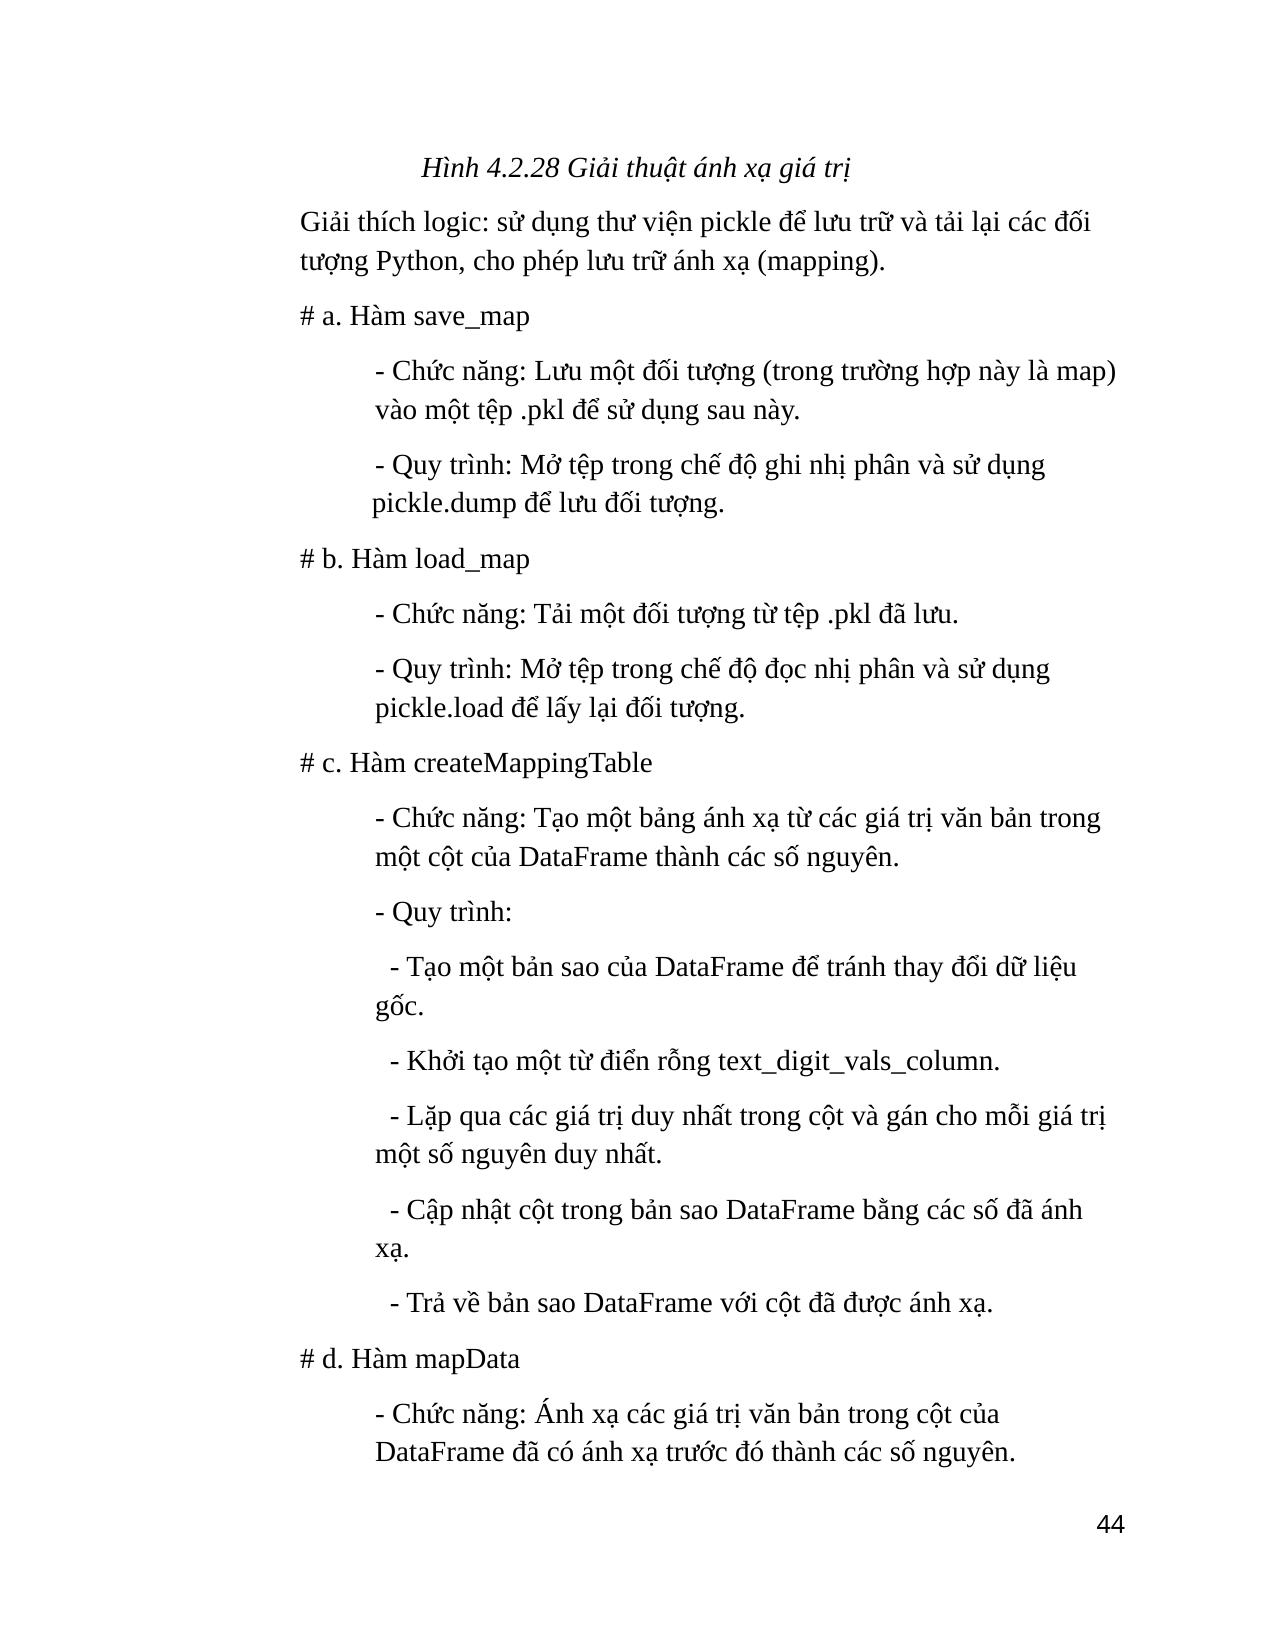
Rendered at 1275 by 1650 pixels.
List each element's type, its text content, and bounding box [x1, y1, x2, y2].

text # c. Hàm createMappingTable [300, 745, 1125, 778]
text - Lặp qua các giá trị duy nhất trong cột và gán cho mỗi giá trị một số nguyên duy nhất. [375, 1098, 1125, 1170]
text # a. Hàm save_map [225, 298, 1125, 332]
text - Quy trình: Mở tệp trong chế độ ghi nhị phân và sử dụng pickle.dump để lưu đối tượng. [372, 447, 1125, 519]
text - Chức năng: Ánh xạ các giá trị văn bản trong cột của DataFrame đã có ánh xạ trước đó thành các số nguyên. [375, 1396, 1125, 1468]
text - Tạo một bản sao của DataFrame để tránh thay đổi dữ liệu gốc. [375, 949, 1125, 1021]
text - Chức năng: Tải một đối tượng từ tệp .pkl đã lưu. [375, 596, 1125, 629]
text # d. Hàm mapData [300, 1341, 1125, 1374]
text - Chức năng: Tạo một bảng ánh xạ từ các giá trị văn bản trong một cột của DataFrame thành các số nguyên. [375, 800, 1125, 872]
text - Khởi tạo một từ điển rỗng text_digit_vals_column. [375, 1043, 1125, 1076]
text Giải thích logic: sử dụng thư viện pickle để lưu trữ và tải lại các đối tượng Python, cho phép lưu trữ ánh xạ (mapping). [300, 204, 1125, 276]
text Hình 4.2.28 Giải thuật ánh xạ giá trị [150, 150, 1125, 183]
text - Quy trình: Mở tệp trong chế độ đọc nhị phân và sử dụng pickle.load để lấy lại đối tượng. [375, 651, 1125, 723]
text # b. Hàm load_map [300, 541, 1125, 574]
text - Quy trình: [375, 894, 1125, 927]
text - Trả về bản sao DataFrame với cột đã được ánh xạ. [375, 1286, 1125, 1319]
text - Cập nhật cột trong bản sao DataFrame bằng các số đã ánh xạ. [375, 1192, 1125, 1264]
text - Chức năng: Lưu một đối tượng (trong trường hợp này là map) vào một tệp .pkl để sử dụng sau này. [375, 353, 1125, 425]
